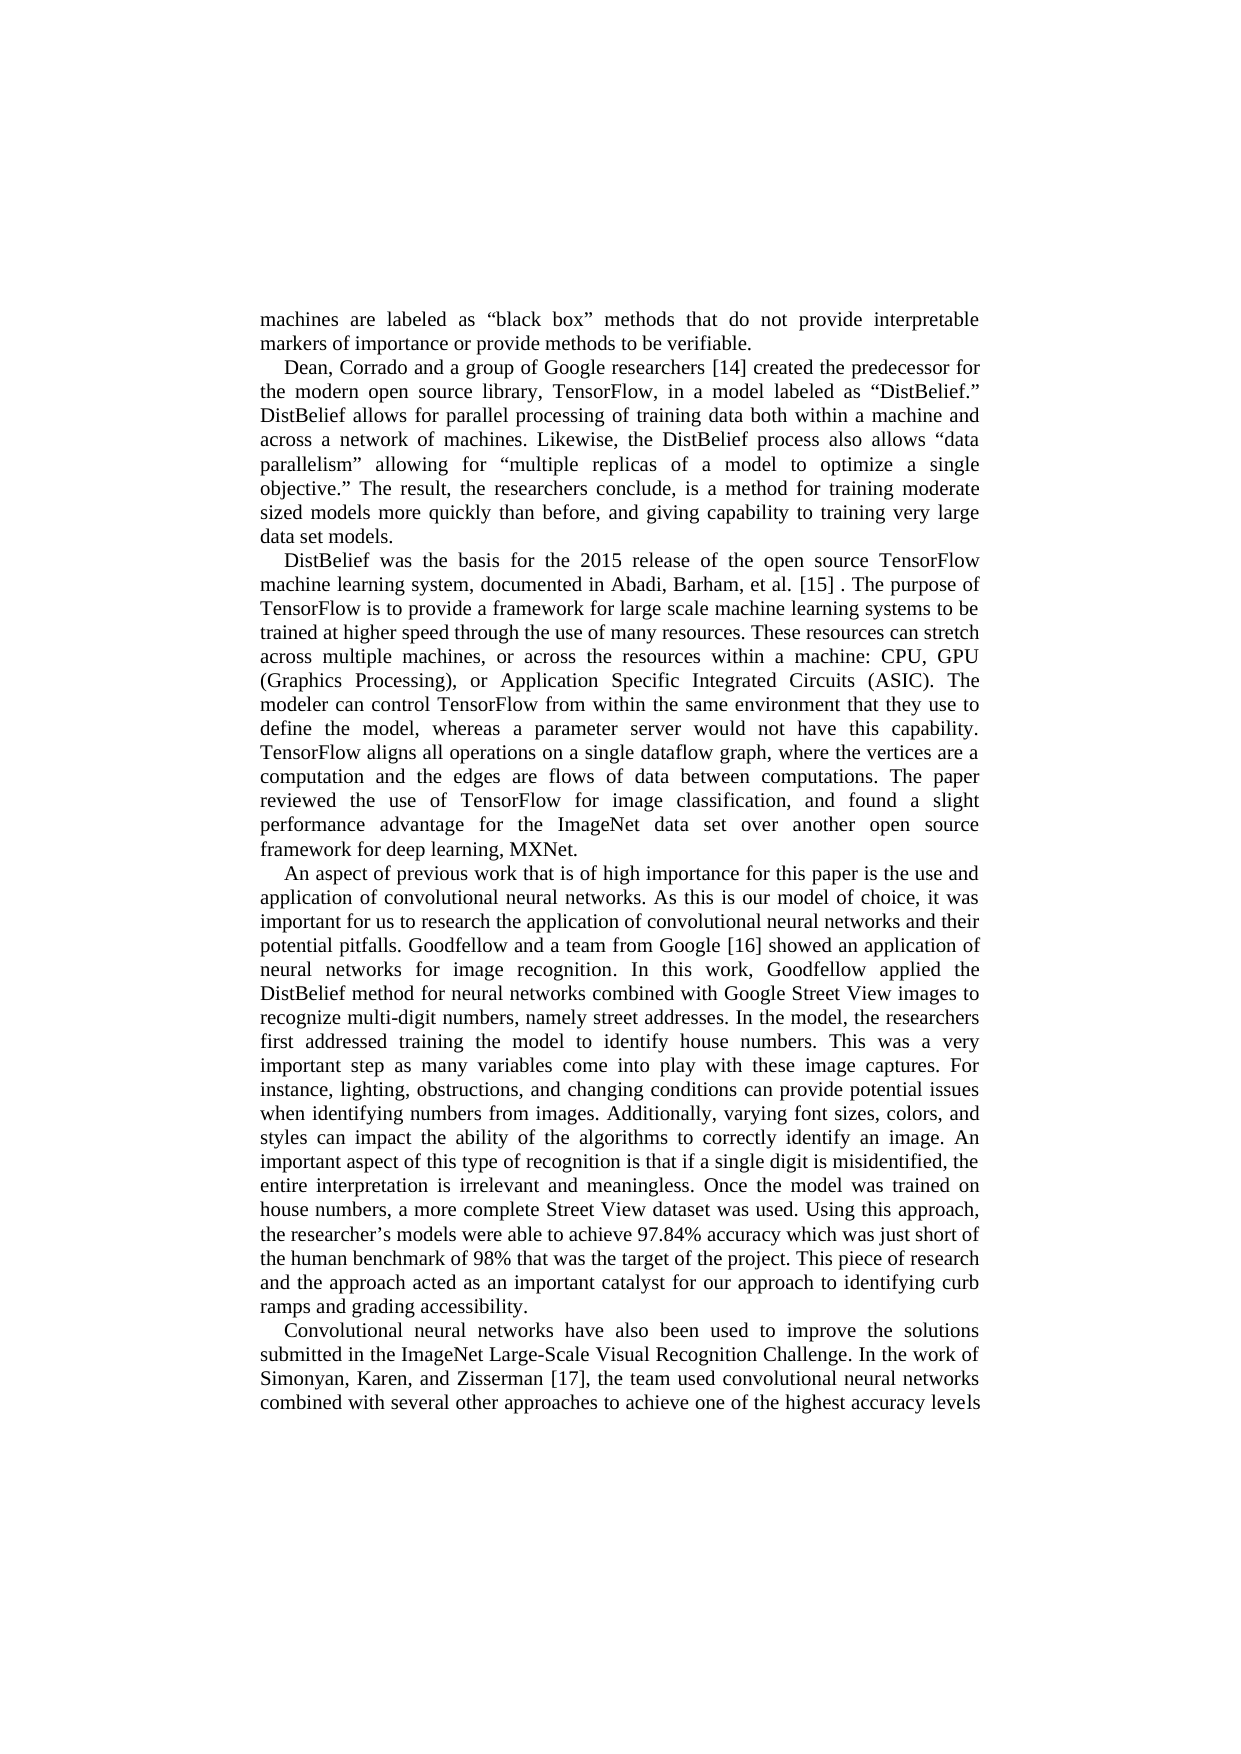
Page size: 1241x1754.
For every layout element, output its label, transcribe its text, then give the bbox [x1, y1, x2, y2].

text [260, 307, 980, 355]
text Dean, Corrado and a group of Google researchers created the predecessor for the modern open source library, TensorFlow, in a model labeled as “DistBelief.” DistBelief allows for parallel processing of training data both within a machine and across a network of machines. Likewise, the DistBelief process also allows “data parallelism” allowing for “multiple replicas of a model to optimize a single objective.” The result, the researchers conclude, is a method for training moderate sized models more quickly than before, and giving capability to training very large data set models. [260, 355, 980, 548]
text An aspect of previous work that is of high importance for this paper is the use and application of convolutional neural networks. As this is our model of choice, it was important for us to research the application of convolutional neural networks and their potential pitfalls. Goodfellow and a team from Google showed an application of neural networks for image recognition. In this work, Goodfellow applied the DistBelief method for neural networks combined with Google Street View images to recognize multi-digit numbers, namely street addresses. In the model, the researchers first addressed training the model to identify house numbers. This was a very important step as many variables come into play with these image captures. For instance, lighting, obstructions, and changing conditions can provide potential issues when identifying numbers from images. Additionally, varying font sizes, colors, and styles can impact the ability of the algorithms to correctly identify an image. An important aspect of this type of recognition is that if a single digit is misidentified, the entire interpretation is irrelevant and meaningless. Once the model was trained on house numbers, a more complete Street View dataset was used. Using this approach, the researcher’s models were able to achieve 97.84% accuracy which was just short of the human benchmark of 98% that was the target of the project. This piece of research and the approach acted as an important catalyst for our approach to identifying curb ramps and grading accessibility. [260, 861, 980, 1318]
text DistBelief was the basis for the 2015 release of the open source TensorFlow machine learning system, documented in Abadi, Barham, et al. . The purpose of TensorFlow is to provide a framework for large scale machine learning systems to be trained at higher speed through the use of many resources. These resources can stretch across multiple machines, or across the resources within a machine: CPU, GPU (Graphics Processing), or Application Specific Integrated Circuits (ASIC). The modeler can control TensorFlow from within the same environment that they use to define the model, whereas a parameter server would not have this capability. TensorFlow aligns all operations on a single dataflow graph, where the vertices are a computation and the edges are flows of data between computations. The paper reviewed the use of TensorFlow for image classification, and found a slight performance advantage for the ImageNet data set over another open source framework for deep learning, MXNet. [260, 548, 980, 861]
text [260, 1318, 980, 1414]
